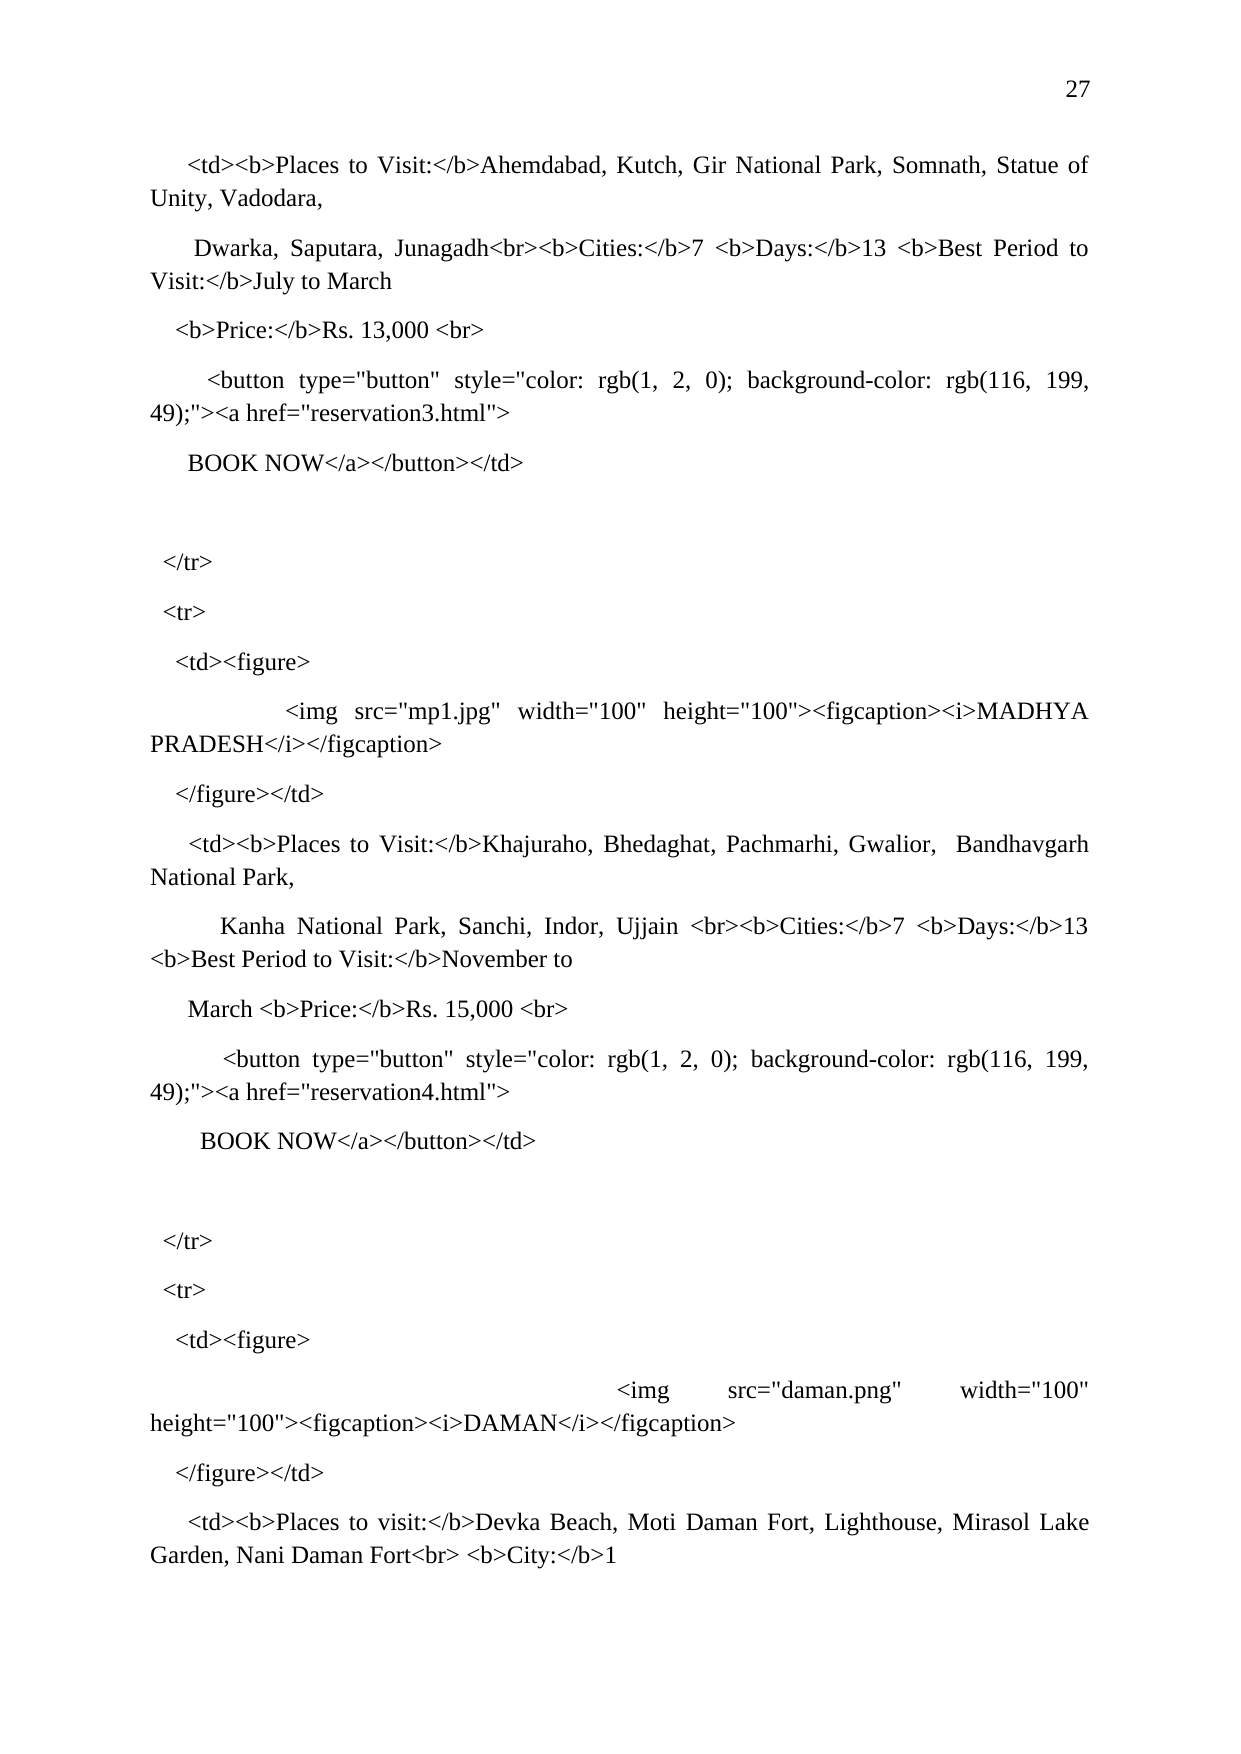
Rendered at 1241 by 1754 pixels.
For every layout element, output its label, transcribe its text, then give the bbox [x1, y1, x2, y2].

text </tr> [150, 1226, 1090, 1254]
text Dwarka, Saputara, Junagadh<br><b>Cities:</b>7 <b>Days:</b>13 <b>Best Period to Visit:</b>July to March [150, 233, 1090, 294]
text <td><figure> [150, 647, 1090, 675]
text <tr> [150, 1276, 1090, 1304]
text Kanha National Park, Sanchi, Indor, Ujjain <br><b>Cities:</b>7 <b>Days:</b>13 <b>Best Period to Visit:</b>November to [150, 911, 1090, 973]
text <td><b>Places to visit:</b>Devka Beach, Moti Daman Fort, Lighthouse, Mirasol Lake Garden, Nani Daman Fort<br> <b>City:</b>1 [150, 1507, 1090, 1569]
text <img src="daman.png" width="100" height="100"><figcaption><i>DAMAN</i></figcaption> [150, 1375, 1090, 1437]
text <td><b>Places to Visit:</b>Ahemdabad, Kutch, Gir National Park, Somnath, Statue of Unity, Vadodara, [150, 150, 1090, 212]
text <button type="button" style="color: rgb(1, 2, 0); background-color: rgb(116, 199, 49);"><a href="reservation4.html"> [150, 1044, 1090, 1106]
text </figure></td> [150, 1458, 1090, 1486]
text <b>Price:</b>Rs. 13,000 <br> [150, 315, 1090, 344]
text BOOK NOW</a></button></td> [150, 1126, 1090, 1155]
text <img src="mp1.jpg" width="100" height="100"><figcaption><i>MADHYA PRADESH</i></figcaption> [150, 696, 1090, 758]
text <td><figure> [150, 1325, 1090, 1354]
text <td><b>Places to Visit:</b>Khajuraho, Bhedaghat, Pachmarhi, Gwalior, Bandhavgarh National Park, [150, 829, 1090, 890]
text BOOK NOW</a></button></td> [150, 448, 1090, 477]
text March <b>Price:</b>Rs. 15,000 <br> [150, 994, 1090, 1023]
text <button type="button" style="color: rgb(1, 2, 0); background-color: rgb(116, 199, 49);"><a href="reservation3.html"> [150, 365, 1090, 427]
text </tr> [150, 547, 1090, 576]
text </figure></td> [150, 779, 1090, 808]
text <tr> [150, 597, 1090, 626]
